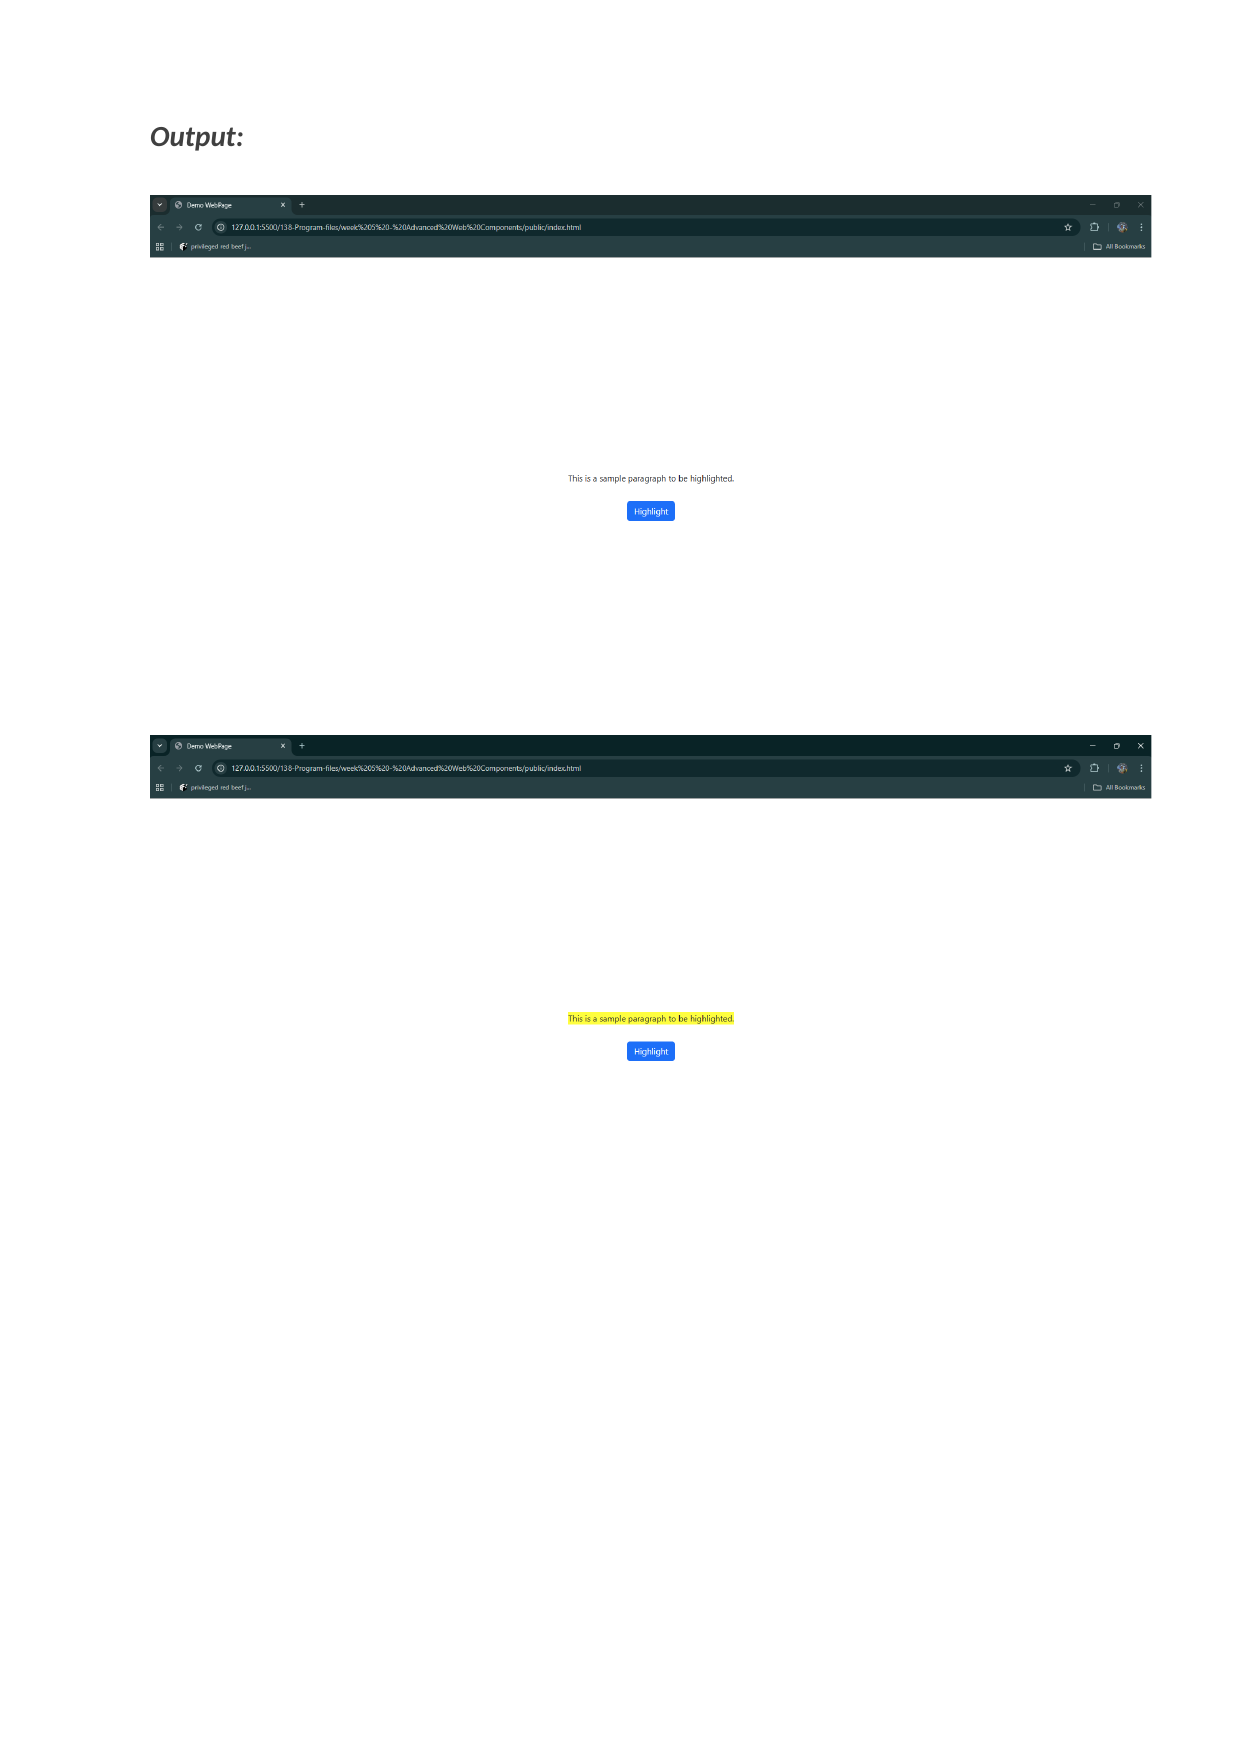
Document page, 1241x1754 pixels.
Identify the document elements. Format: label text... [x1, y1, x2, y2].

picture [150, 195, 1152, 734]
text Output: [150, 118, 1152, 154]
picture [150, 735, 1152, 1274]
